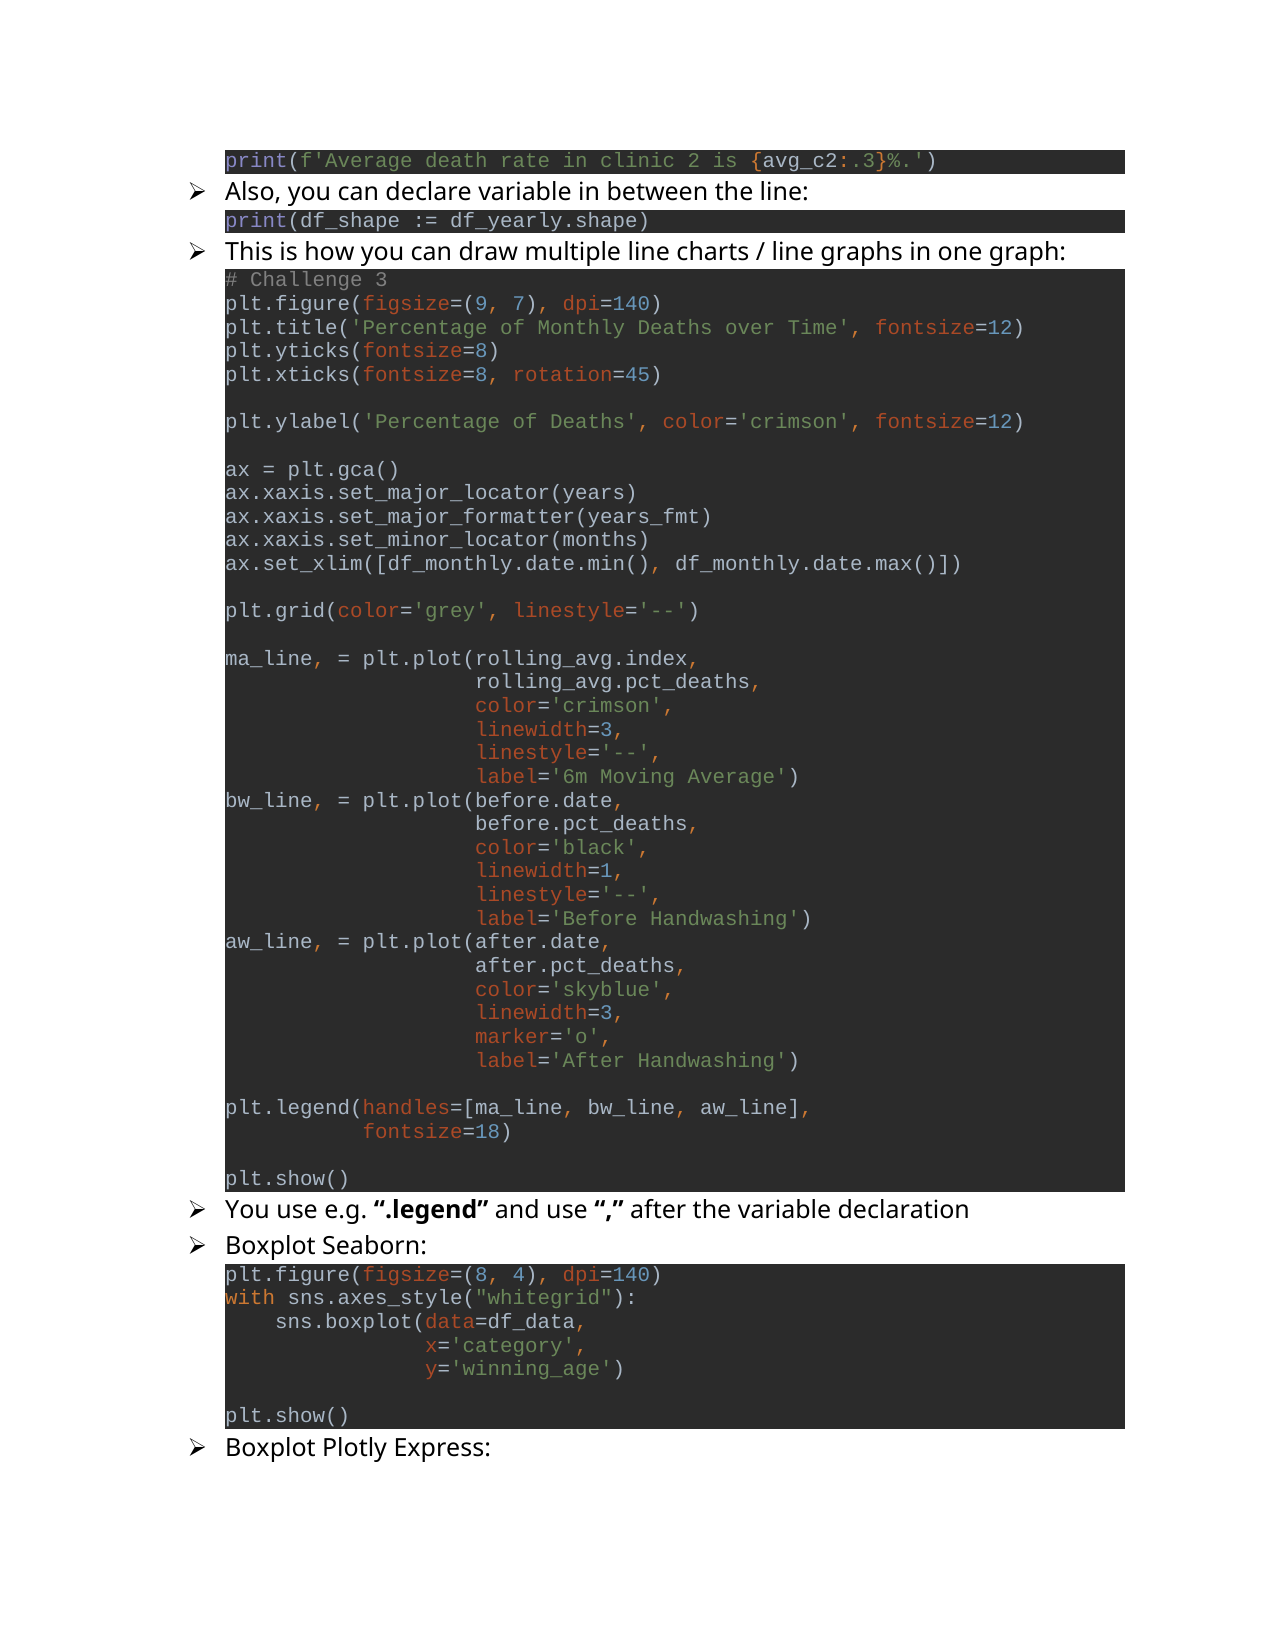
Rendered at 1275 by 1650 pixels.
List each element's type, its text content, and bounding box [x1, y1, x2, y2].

list Also, you can declare variable in between the line: [187, 174, 1125, 208]
list print(df_shape := df_yearly.shape) [225, 210, 1125, 233]
list Boxplot Seaborn: [187, 1228, 1125, 1262]
list Boxplot Plotly Express: [187, 1429, 1125, 1463]
list You use e.g. “.legend” and use “,” after the variable declaration [187, 1192, 1125, 1226]
list plt.figure(figsize=(8, 4), dpi=140) with sns.axes_style("whitegrid"): sns.boxplot(data=df_data, x='category', y='winning_age') plt.show() [225, 1264, 1125, 1429]
list This is how you can draw multiple line charts / line graphs in one graph: [187, 233, 1125, 267]
list print(f'Average death rate in clinic 2 is {avg_c2:.3}%.') [225, 150, 1125, 174]
list # Challenge 3 plt.figure(figsize=(9, 7), dpi=140) plt.title('Percentage of Monthly Deaths over Time', fontsize=12) plt.yticks(fontsize=8) plt.xticks(fontsize=8, rotation=45) plt.ylabel('Percentage of Deaths', color='crimson', fontsize=12) ax = plt.gca() ax.xaxis.set_major_locator(years) ax.xaxis.set_major_formatter(years_fmt) ax.xaxis.set_minor_locator(months) ax.set_xlim([df_monthly.date.min(), df_monthly.date.max()]) plt.grid(color='grey', linestyle='--') ma_line, = plt.plot(rolling_avg.index, rolling_avg.pct_deaths, color='crimson', linewidth=3, linestyle='--', label='6m Moving Average') bw_line, = plt.plot(before.date, before.pct_deaths, color='black', linewidth=1, linestyle='--', label='Before Handwashing') aw_line, = plt.plot(after.date, after.pct_deaths, color='skyblue', linewidth=3, marker='o', label='After Handwashing') plt.legend(handles=[ma_line, bw_line, aw_line], fontsize=18) plt.show() [225, 269, 1125, 1192]
